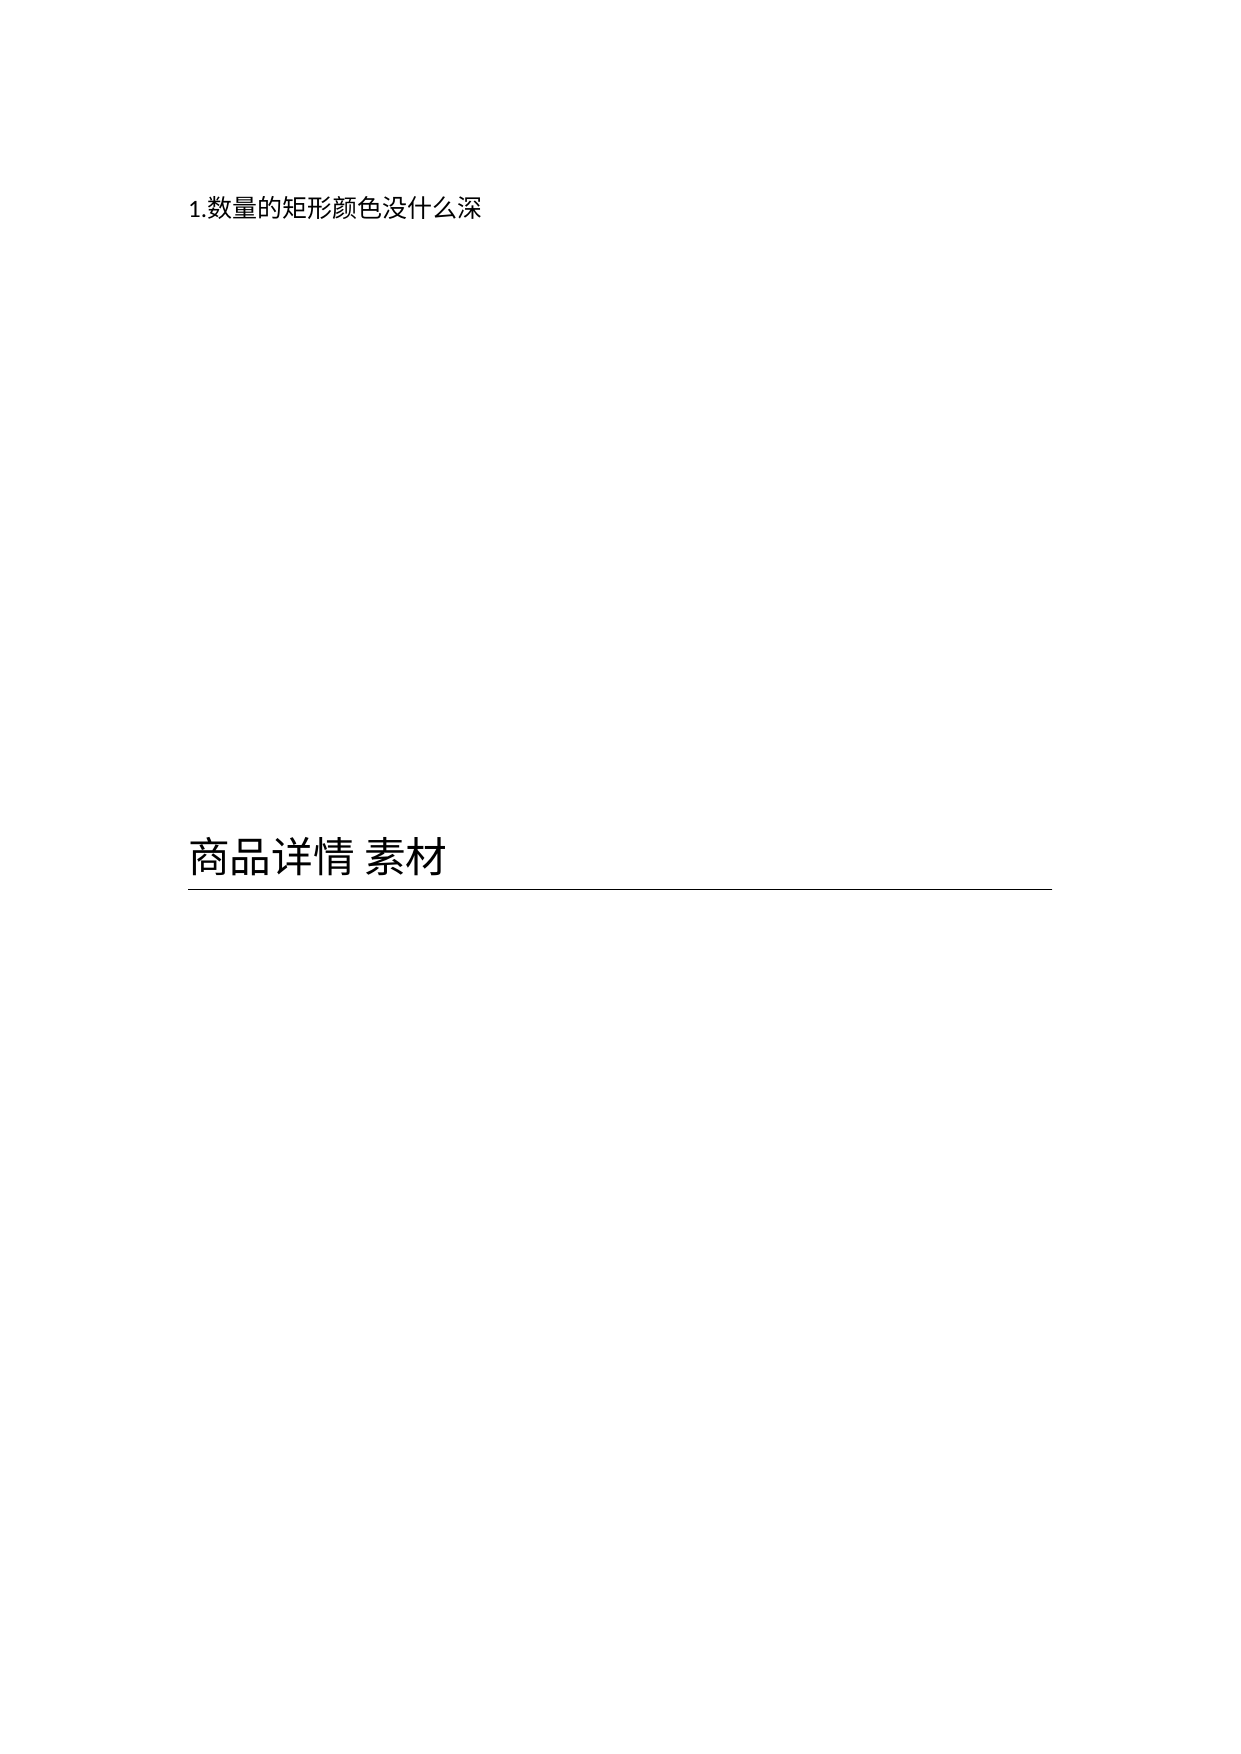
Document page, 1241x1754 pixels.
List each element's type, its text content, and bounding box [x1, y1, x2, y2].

list 1.数量的矩形颜色没什么深 [188, 172, 1052, 241]
text 商品详情 素材 [188, 820, 1052, 889]
